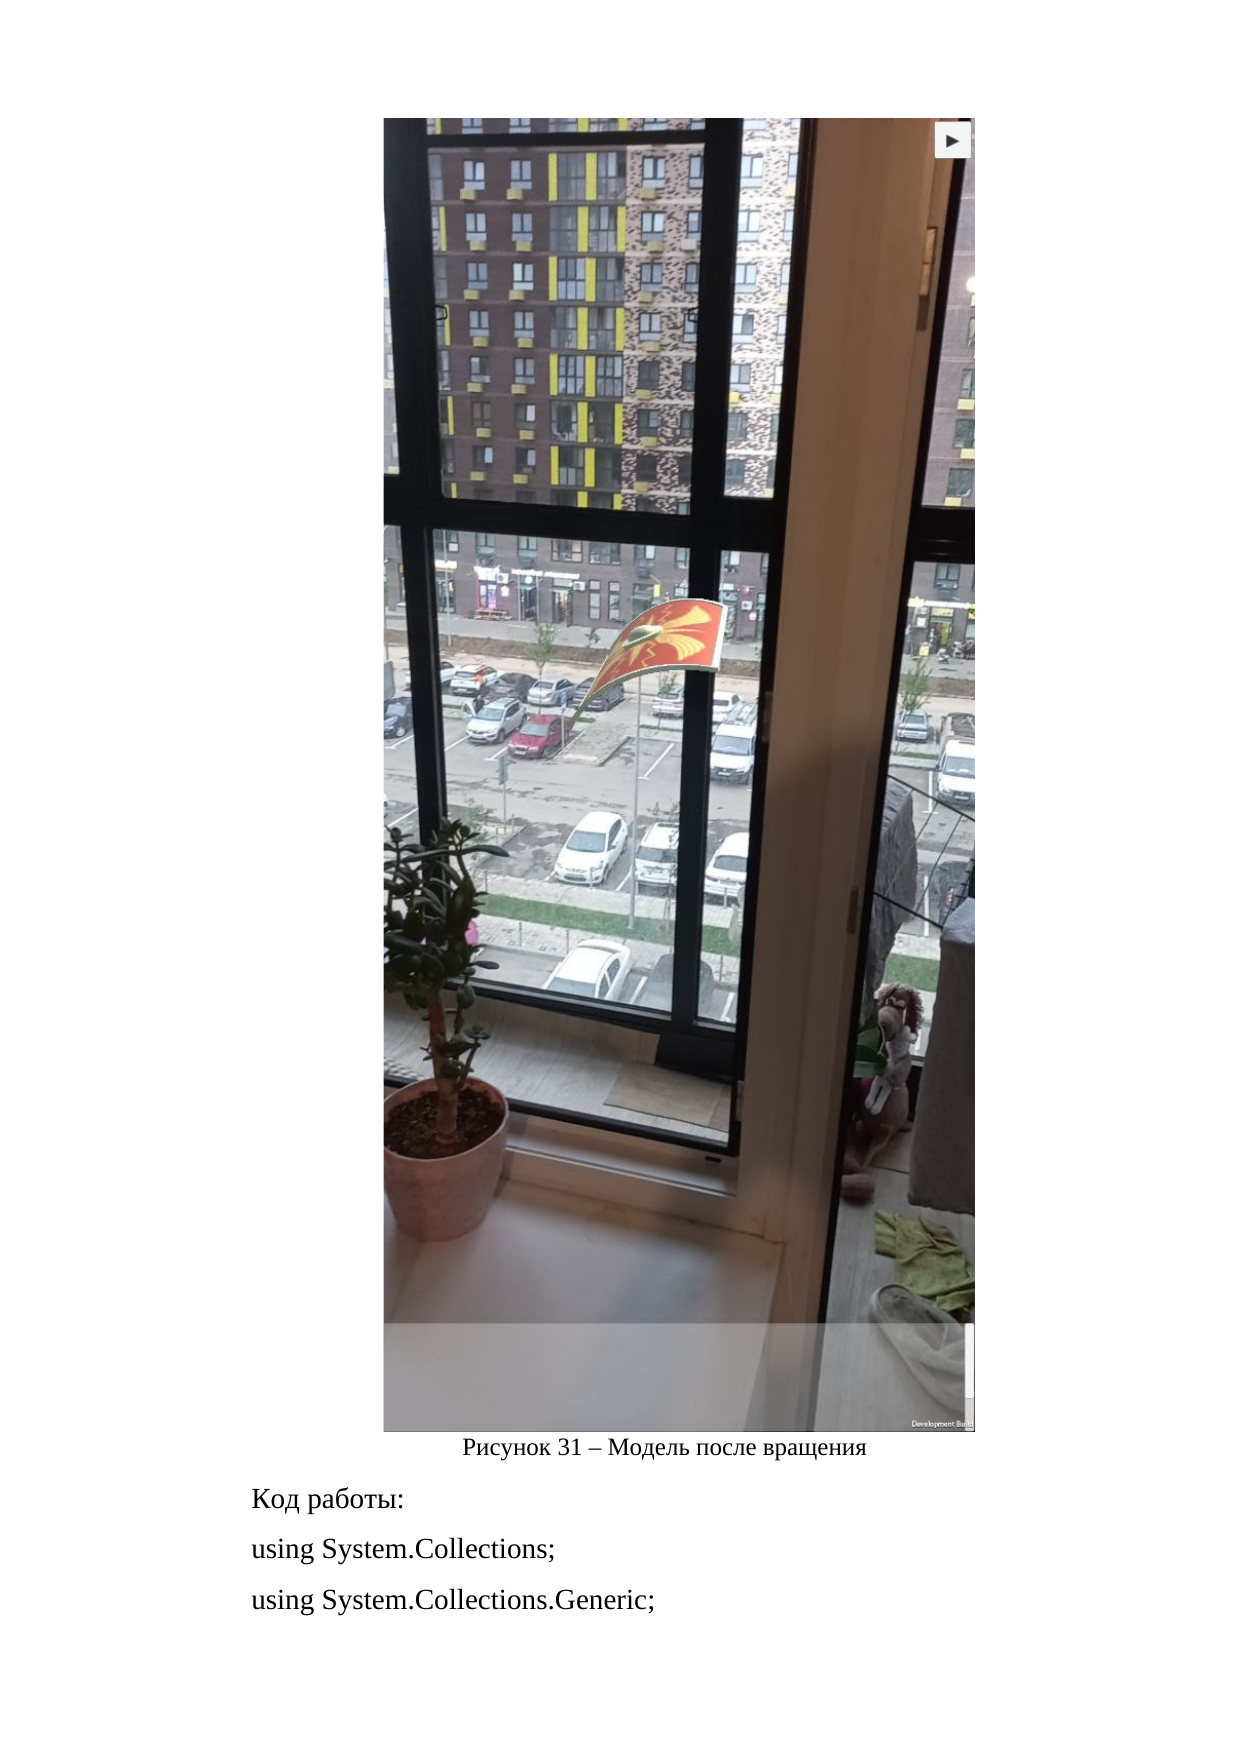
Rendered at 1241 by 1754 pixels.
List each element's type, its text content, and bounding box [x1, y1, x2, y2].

text using System.Collections; [177, 1532, 1181, 1565]
text Рисунок 31 – Модель после вращения [177, 1432, 1152, 1460]
picture [383, 118, 975, 1432]
text Код работы: [177, 1481, 1181, 1515]
text using System.Collections.Generic; [177, 1582, 1181, 1615]
